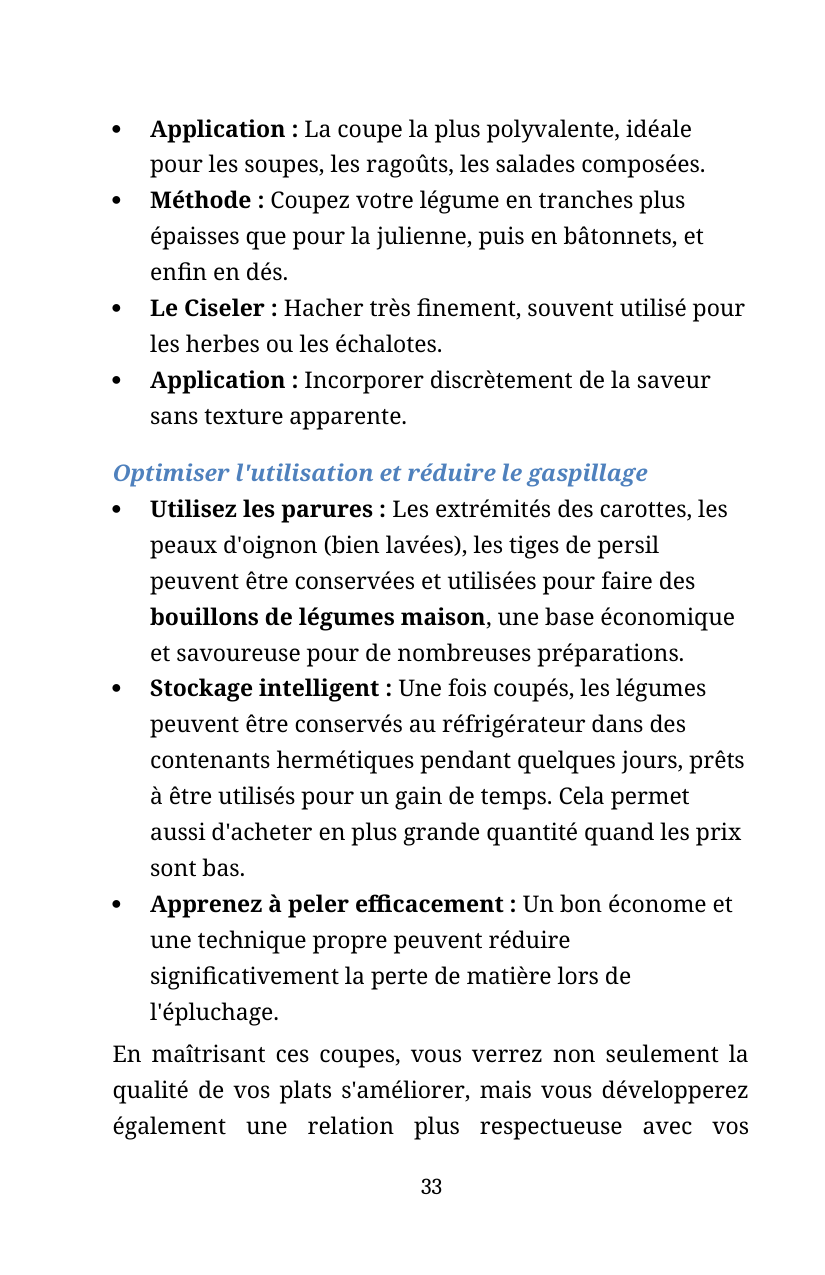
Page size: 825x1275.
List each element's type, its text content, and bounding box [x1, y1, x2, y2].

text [112, 1038, 750, 1141]
list Utilisez les parures : Les extrémités des carottes, les peaux d'oignon (bien lavées), les tiges de persil peuvent être conservées et utilisées pour faire des bouillons de légumes maison, une base économique et savoureuse pour de nombreuses préparations. [112, 493, 750, 668]
list Application : La coupe la plus polyvalente, idéale pour les soupes, les ragoûts, les salades composées. [112, 112, 750, 180]
list Stockage intelligent : Une fois coupés, les légumes peuvent être conservés au réfrigérateur dans des contenants hermétiques pendant quelques jours, prêts à être utilisés pour un gain de temps. Cela permet aussi d'acheter en plus grande quantité quand les prix sont bas. [112, 672, 750, 883]
list Le Ciseler : Hacher très finement, souvent utilisé pour les herbes ou les échalotes. [112, 292, 750, 359]
list Méthode : Coupez votre légume en tranches plus épaisses que pour la julienne, puis en bâtonnets, et enfin en dés. [112, 184, 750, 287]
list Apprenez à peler efficacement : Un bon économe et une technique propre peuvent réduire significativement la perte de matière lors de l'épluchage. [112, 888, 750, 1027]
subtitle Optimiser l'utilisation et réduire le gaspillage [112, 457, 750, 488]
list Application : Incorporer discrètement de la saveur sans texture apparente. [112, 364, 750, 431]
